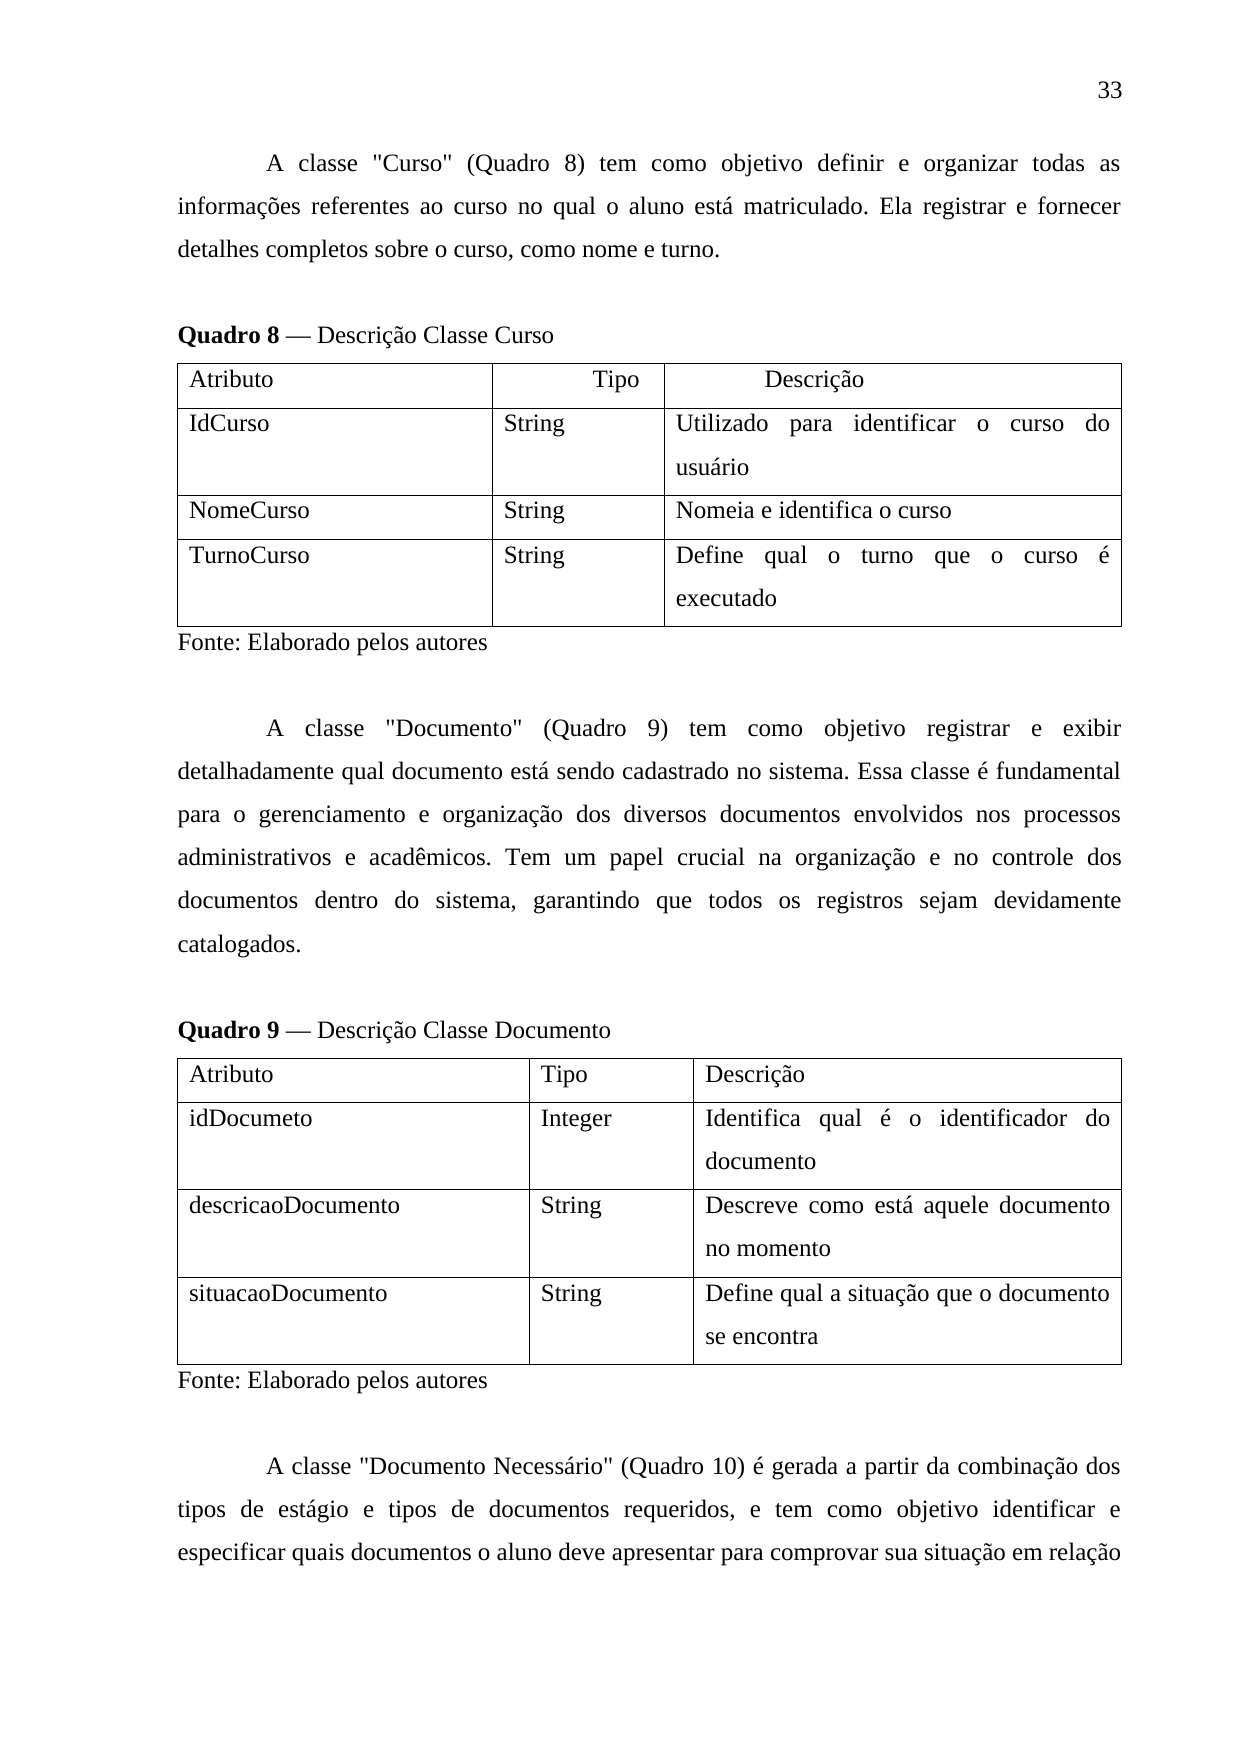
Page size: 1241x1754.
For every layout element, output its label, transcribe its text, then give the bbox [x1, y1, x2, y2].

text Fonte: Elaborado pelos autores [177, 627, 1122, 656]
text A classe "Documento" (Quadro 9) tem como objetivo registrar e exibir detalhadamente qual documento está sendo cadastrado no sistema. Essa classe é fundamental para o gerenciamento e organização dos diversos documentos envolvidos nos processos administrativos e acadêmicos. Tem um papel crucial na organização e no controle dos documentos dentro do sistema, garantindo que todos os registros sejam devidamente catalogados. [177, 713, 1122, 957]
table_cell String [493, 496, 664, 539]
table_cell String [493, 409, 664, 494]
table_cell Nomeia e identifica o curso [665, 496, 1121, 539]
table_cell Descreve como está aquele documento no momento [694, 1190, 1121, 1277]
table_cell NomeCurso [178, 496, 492, 539]
table_cell TurnoCurso [178, 540, 492, 626]
table_header Atributo [178, 364, 492, 407]
table_cell Define qual o turno que o curso é executado [665, 540, 1121, 626]
table_cell Integer [530, 1103, 693, 1189]
table_cell descricaoDocumento [178, 1190, 529, 1277]
text A classe "Curso" (Quadro 8) tem como objetivo definir e organizar todas as informações referentes ao curso no qual o aluno está matriculado. Ela registrar e fornecer detalhes completos sobre o curso, como nome e turno. [177, 148, 1122, 263]
table_cell String [530, 1190, 693, 1277]
table_header Descrição [665, 364, 1121, 407]
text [177, 1451, 1122, 1566]
table_header Descrição [694, 1059, 1121, 1102]
table_header Atributo [178, 1059, 529, 1102]
table_cell String [493, 540, 664, 626]
text Quadro 8 — Descrição Classe Curso [177, 320, 1122, 349]
table_cell Utilizado para identificar o curso do usuário [665, 409, 1121, 494]
table_cell Define qual a situação que o documento se encontra [694, 1278, 1121, 1364]
text Fonte: Elaborado pelos autores [177, 1365, 1122, 1393]
table_cell Identifica qual é o identificador do documento [694, 1103, 1121, 1189]
text Quadro 9 — Descrição Classe Documento [177, 1015, 1122, 1044]
table_header Tipo [530, 1059, 693, 1102]
table_cell idDocumeto [178, 1103, 529, 1189]
table_cell situacaoDocumento [178, 1278, 529, 1364]
table_header Tipo [493, 364, 664, 407]
table_cell IdCurso [178, 409, 492, 494]
table_cell String [530, 1278, 693, 1364]
